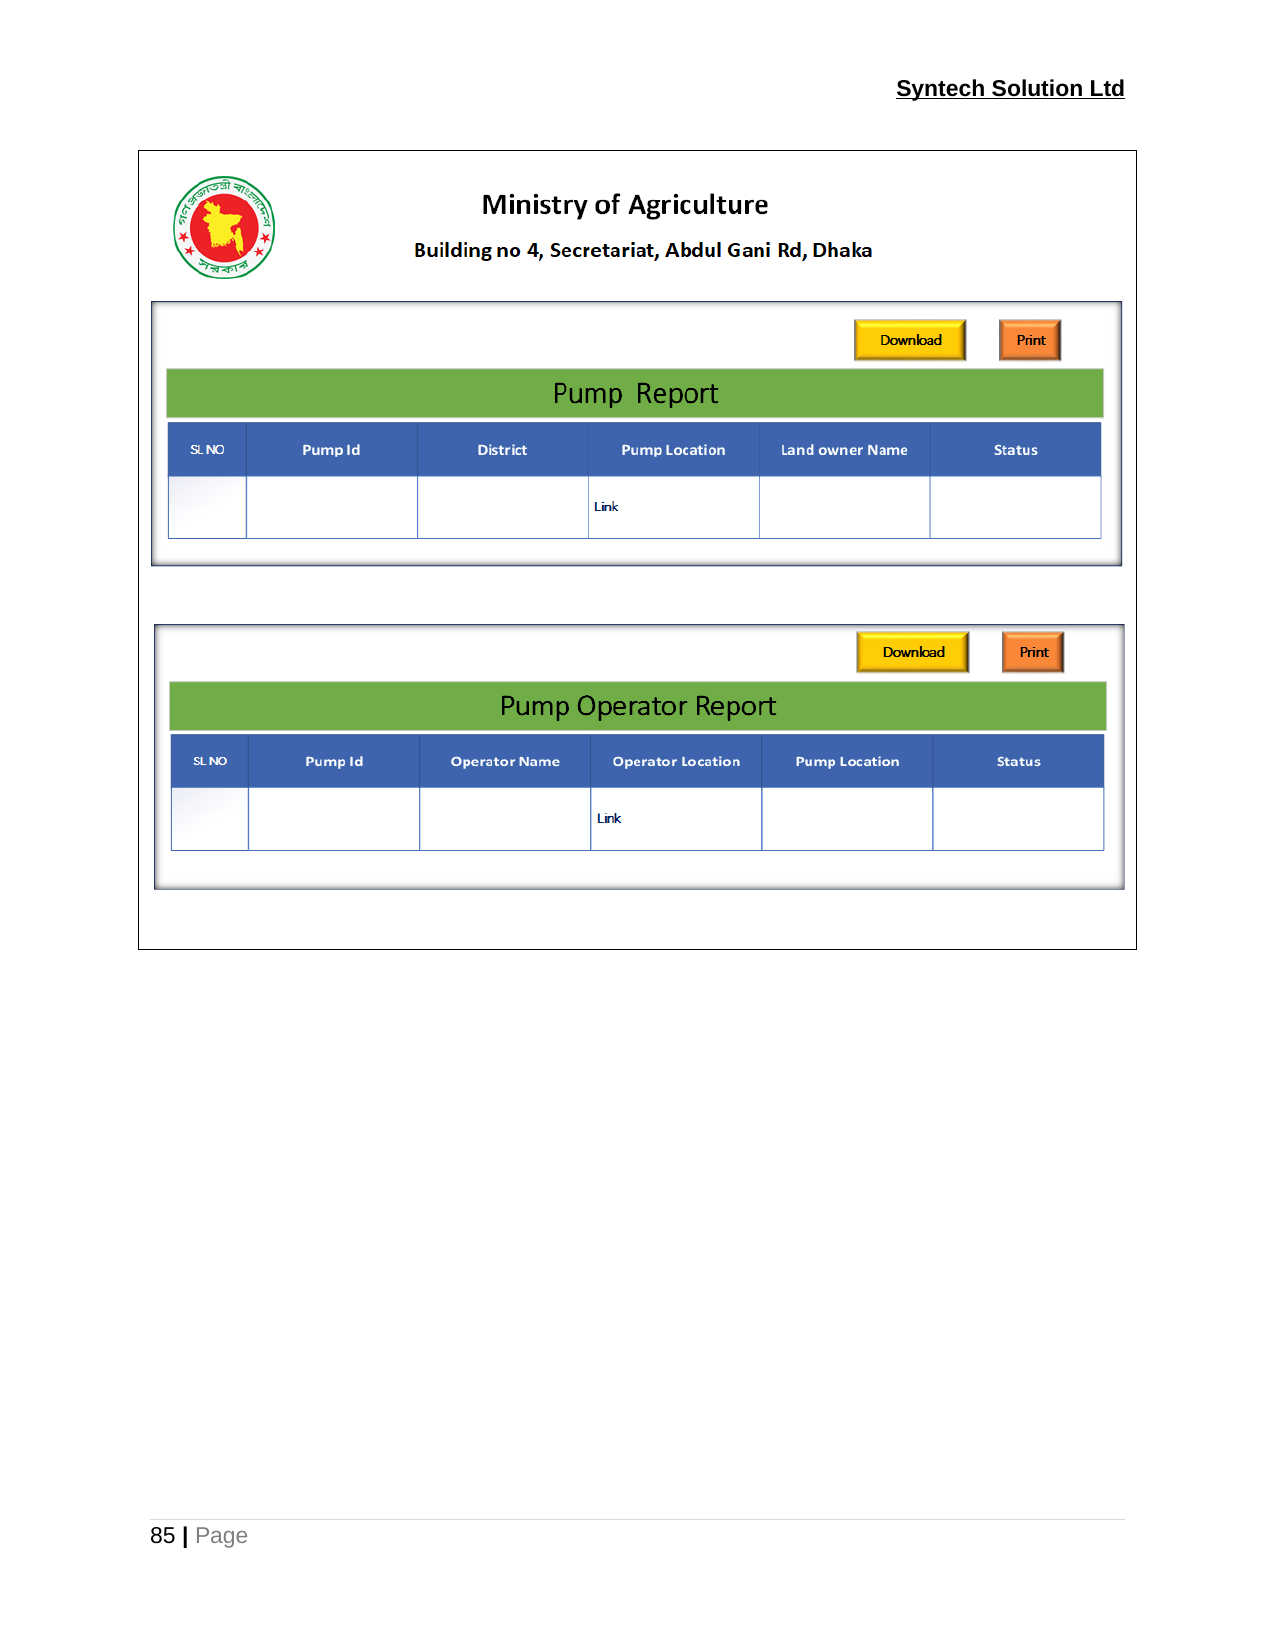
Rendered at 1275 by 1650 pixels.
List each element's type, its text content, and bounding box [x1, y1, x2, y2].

picture [150, 176, 1125, 890]
table_header Reports (Feature) Here user can search reports. [139, 151, 1136, 949]
